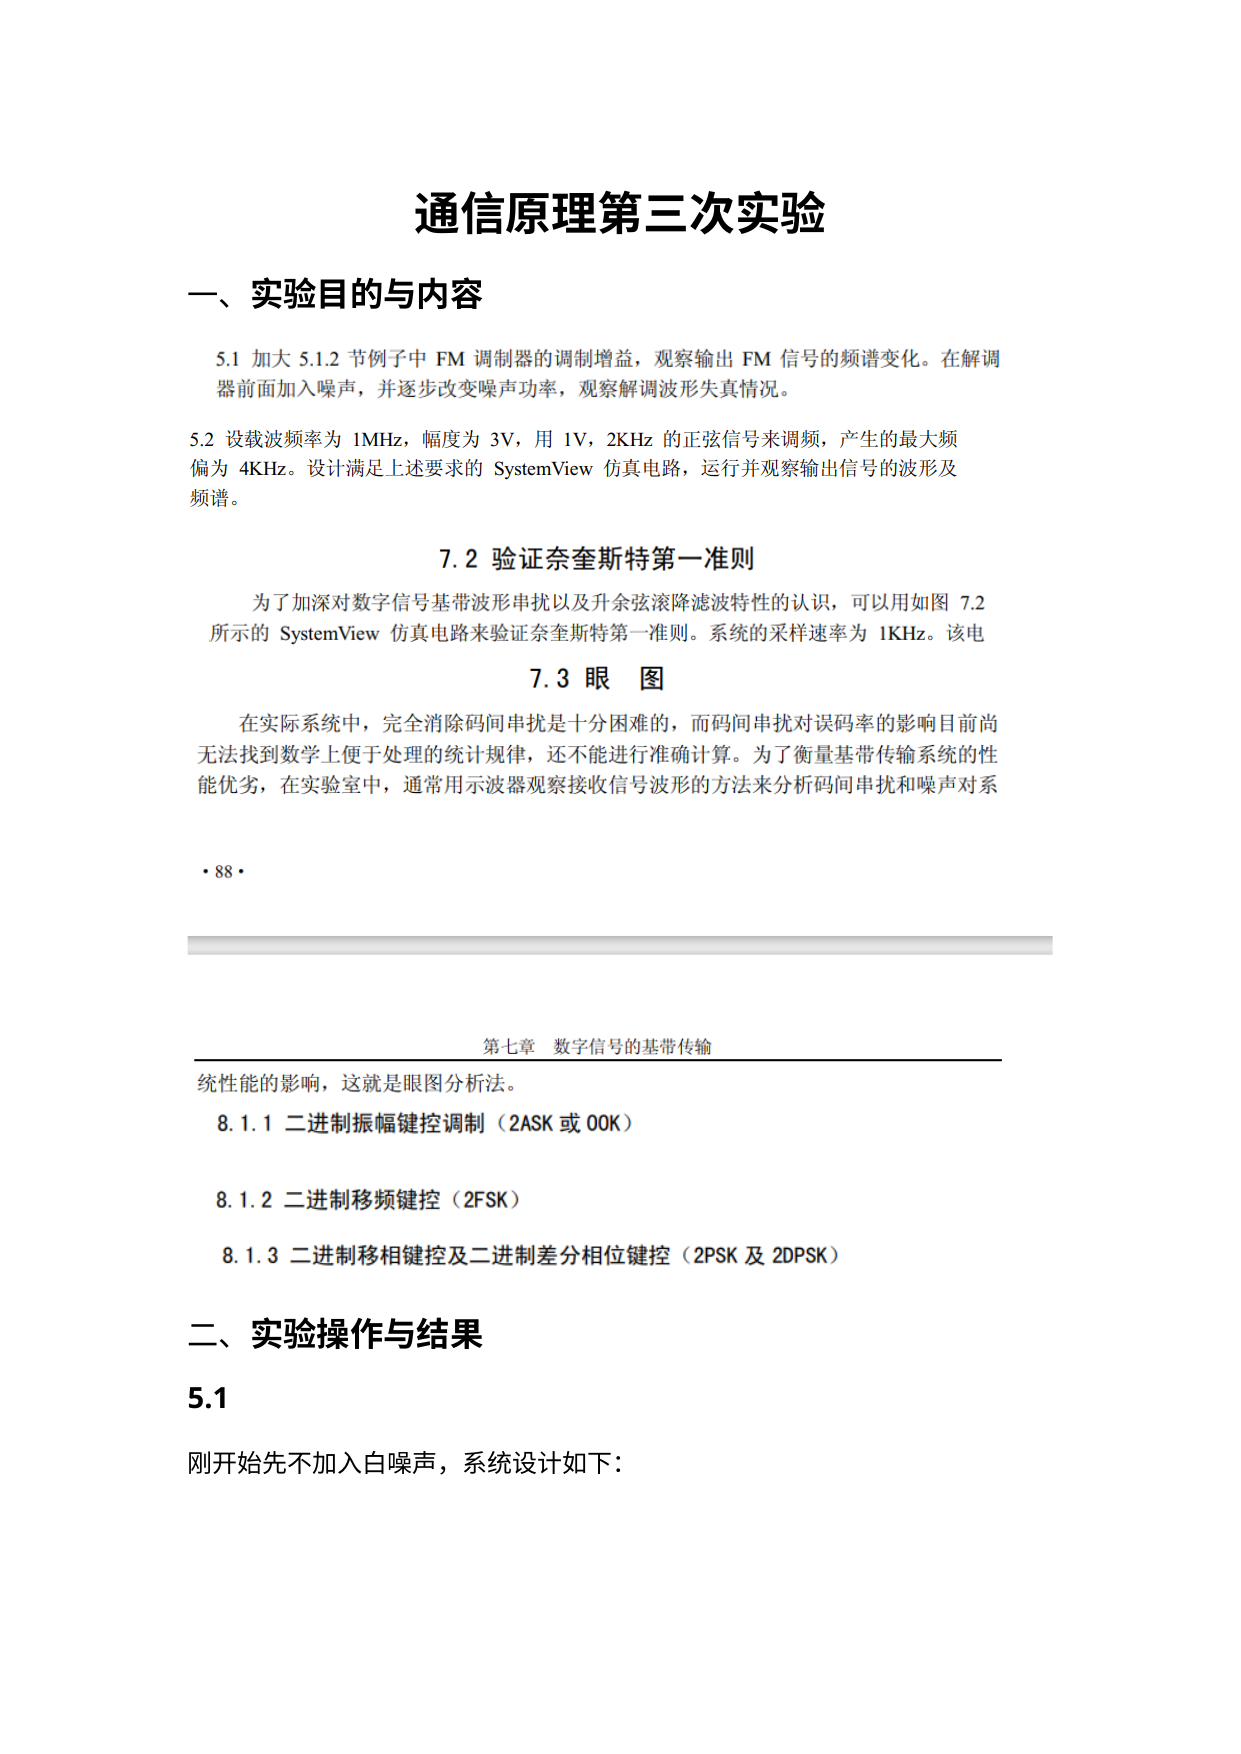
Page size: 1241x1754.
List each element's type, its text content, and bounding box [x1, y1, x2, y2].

picture [187, 519, 1053, 1103]
text 5.1 [187, 1364, 1053, 1429]
list 实验目的与内容 [187, 259, 1053, 324]
picture [187, 422, 1053, 513]
text 刚开始先不加入白噪声，系统设计如下： [187, 1429, 1053, 1494]
list 实验操作与结果 [187, 1299, 1053, 1364]
picture [187, 1169, 603, 1222]
text 通信原理第三次实验 [187, 162, 1053, 259]
picture [187, 1104, 803, 1139]
picture [187, 324, 1053, 404]
picture [187, 1234, 922, 1281]
